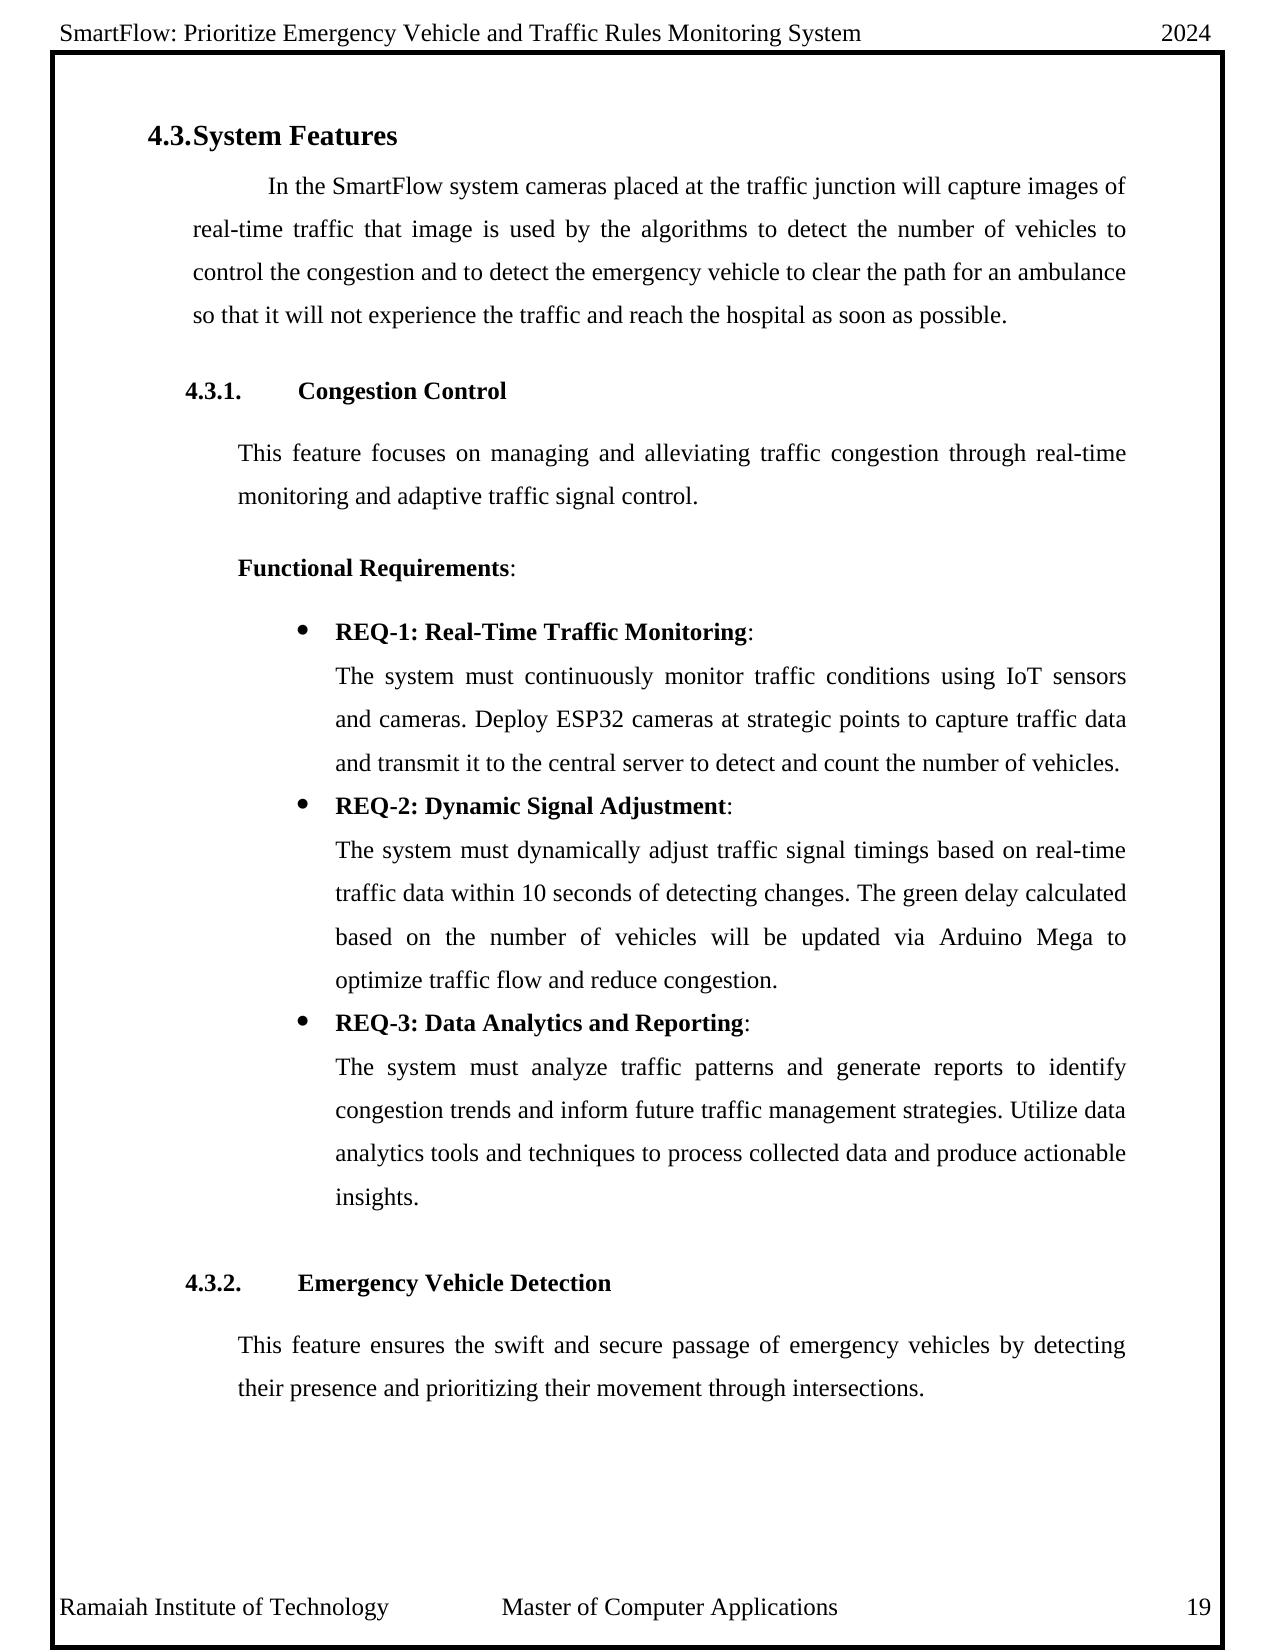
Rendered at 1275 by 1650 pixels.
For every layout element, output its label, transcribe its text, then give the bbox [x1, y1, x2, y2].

text This feature ensures the swift and secure passage of emergency vehicles by detecting their presence and prioritizing their movement through intersections. [238, 1330, 1127, 1402]
list REQ-3: Data Analytics and Reporting: [298, 1008, 1127, 1037]
text The system must analyze traffic patterns and generate reports to identify congestion trends and inform future traffic management strategies. Utilize data analytics tools and techniques to process collected data and produce actionable insights. [335, 1052, 1127, 1210]
text The system must continuously monitor traffic conditions using IoT sensors and cameras. Deploy ESP32 cameras at strategic points to capture traffic data and transmit it to the central server to detect and count the number of vehicles. [335, 661, 1127, 776]
text In the SmartFlow system cameras placed at the traffic junction will capture images of real-time traffic that image is used by the algorithms to detect the number of vehicles to control the congestion and to detect the emergency vehicle to clear the path for an ambulance so that it will not experience the traffic and reach the hospital as soon as possible. [193, 171, 1127, 329]
list REQ-1: Real-Time Traffic Monitoring: [298, 617, 1127, 647]
list REQ-2: Dynamic Signal Adjustment: [298, 791, 1127, 821]
text This feature focuses on managing and alleviating traffic congestion through real-time monitoring and adaptive traffic signal control. [238, 438, 1127, 510]
subtitle System Features [148, 118, 1127, 152]
subtitle Emergency Vehicle Detection [185, 1268, 1127, 1297]
text Functional Requirements: [238, 553, 1127, 582]
subtitle Congestion Control [185, 376, 1127, 405]
text The system must dynamically adjust traffic signal timings based on real-time traffic data within 10 seconds of detecting changes. The green delay calculated based on the number of vehicles will be updated via Arduino Mega to optimize traffic flow and reduce congestion. [335, 835, 1127, 993]
